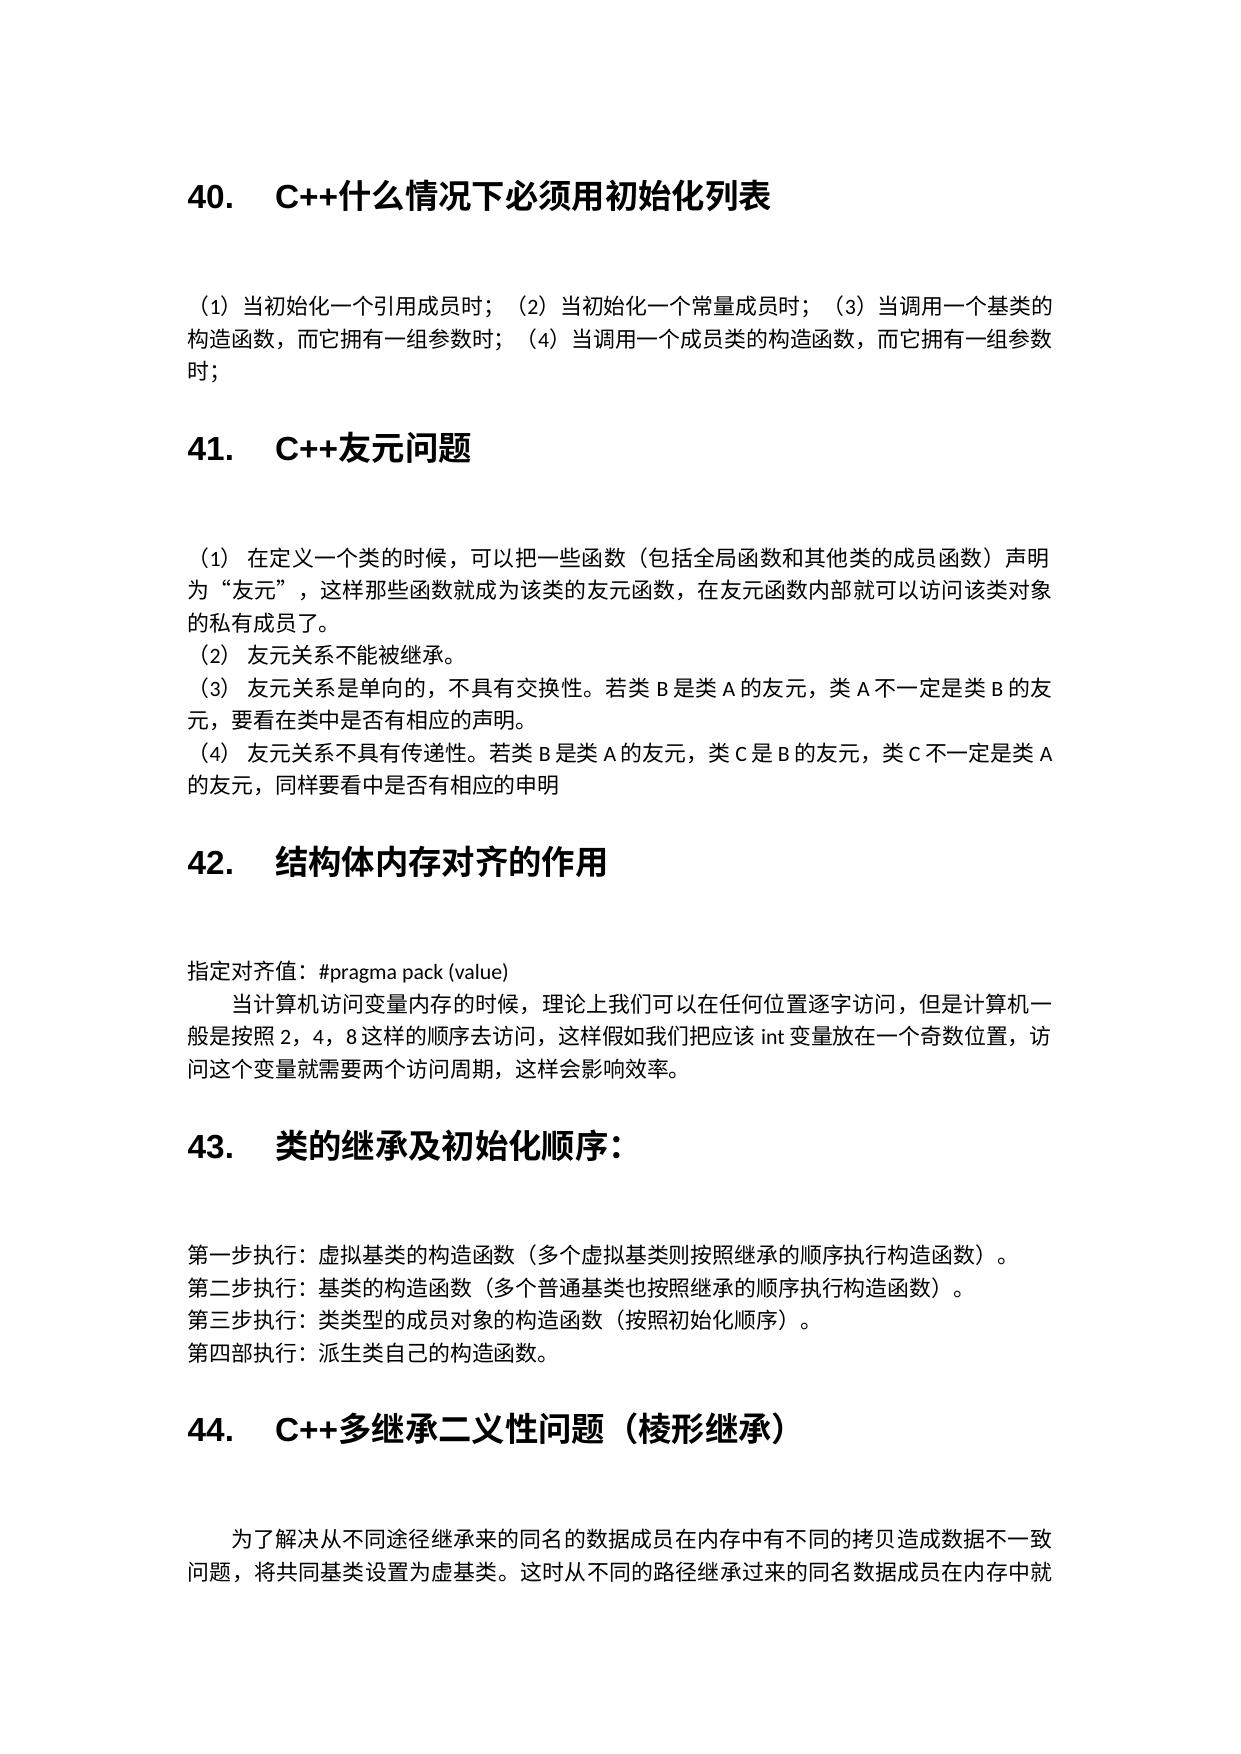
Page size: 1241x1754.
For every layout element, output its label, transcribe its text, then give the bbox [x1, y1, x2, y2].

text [187, 1522, 1053, 1587]
text （1）当初始化一个引用成员时；（2）当初始化一个常量成员时；（3）当调用一个基类的构造函数，而它拥有一组参数时；（4）当调用一个成员类的构造函数，而它拥有一组参数时； [187, 289, 1053, 386]
list 友元关系不具有传递性。若类B是类A的友元，类C是B的友元，类C不一定是类A的友元，同样要看中是否有相应的申明 [187, 735, 1053, 800]
list 友元关系是单向的，不具有交换性。若类B是类A的友元，类A不一定是类B的友元，要看在类中是否有相应的声明。 [187, 670, 1053, 735]
text 第三步执行：类类型的成员对象的构造函数（按照初始化顺序）。 [187, 1303, 1053, 1335]
list 友元关系不能被继承。 [187, 638, 1053, 670]
subtitle C++多继承二义性问题（棱形继承） [187, 1395, 1053, 1460]
subtitle 类的继承及初始化顺序： [187, 1111, 1053, 1176]
text 第一步执行：虚拟基类的构造函数（多个虚拟基类则按照继承的顺序执行构造函数）。 [187, 1238, 1053, 1270]
list 在定义一个类的时候，可以把一些函数（包括全局函数和其他类的成员函数）声明为“友元”，这样那些函数就成为该类的友元函数，在友元函数内部就可以访问该类对象的私有成员了。 [187, 540, 1053, 638]
text 当计算机访问变量内存的时候，理论上我们可以在任何位置逐字访问，但是计算机一般是按照2，4，8这样的顺序去访问，这样假如我们把应该int变量放在一个奇数位置，访问这个变量就需要两个访问周期，这样会影响效率。 [187, 986, 1053, 1084]
subtitle C++什么情况下必须用初始化列表 [187, 162, 1053, 227]
text 第二步执行：基类的构造函数（多个普通基类也按照继承的顺序执行构造函数）。 [187, 1270, 1053, 1303]
subtitle C++友元问题 [187, 413, 1053, 478]
text 指定对齐值：#pragma pack (value) [187, 954, 1053, 986]
subtitle 结构体内存对齐的作用 [187, 827, 1053, 892]
text 第四部执行：派生类自己的构造函数。 [187, 1335, 1053, 1368]
